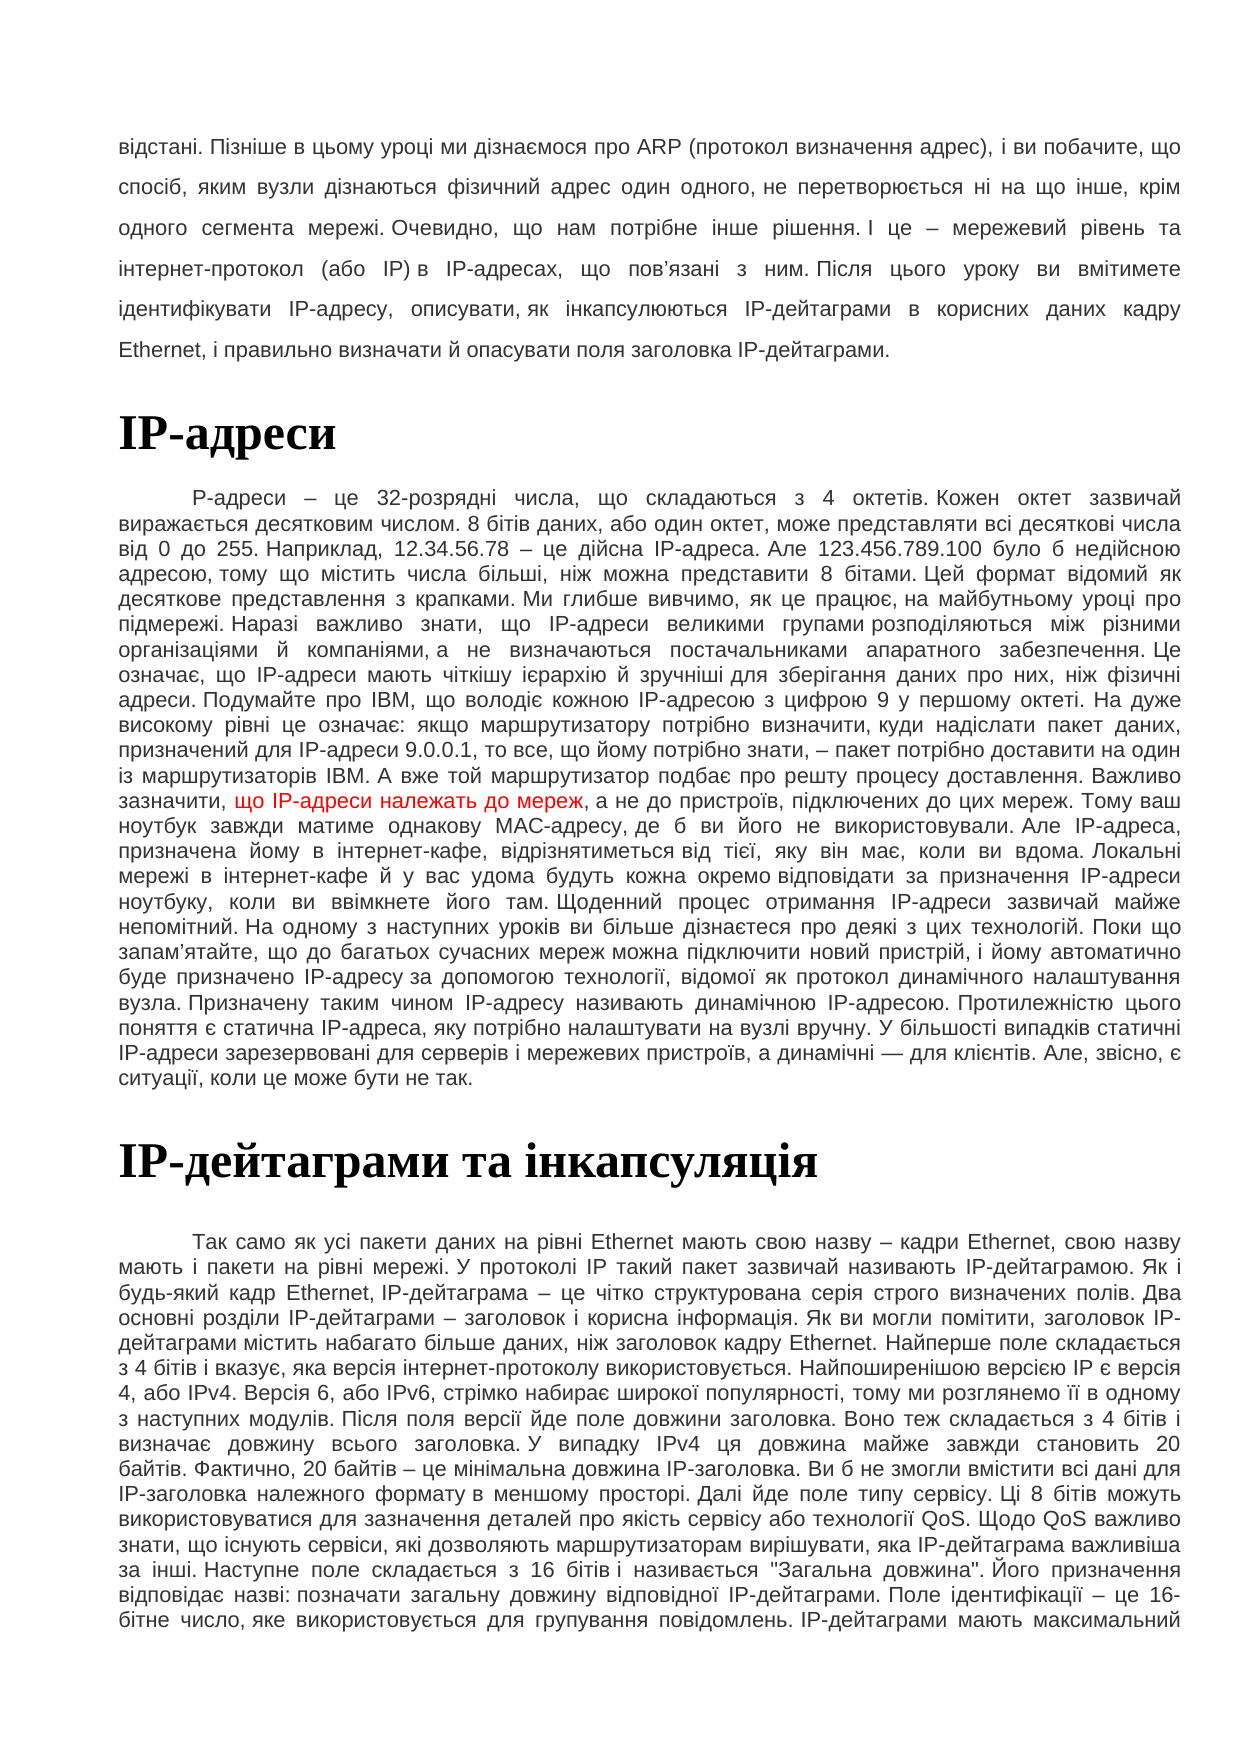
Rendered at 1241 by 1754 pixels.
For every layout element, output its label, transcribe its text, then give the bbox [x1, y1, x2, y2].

text P-адреси – це 32-розрядні числа, що складаються з 4 октетів. Кожен октет зазвичай виражається десятковим числом. 8 бітів даних, або один октет, може представляти всі десяткові числа від 0 до 255. Наприклад, 12.34.56.78 – це дійсна IP-адреса. Але 123.456.789.100 було б недійсною адресою, тому що містить числа більші, ніж можна представити 8 бітами. Цей формат відомий як десяткове представлення з крапками. Ми глибше вивчимо, як це працює, на майбутньому уроці про підмережі. Наразі важливо знати, що IP-адреси великими групами розподіляються між різними організаціями й компаніями, а не визначаються постачальниками апаратного забезпечення. Це означає, що IP-адреси мають чіткішу ієрархію й зручніші для зберігання даних про них, ніж фізичні адреси. Подумайте про IBM, що володіє кожною IP-адресою з цифрою 9 у першому октеті. На дуже високому рівні це означає: якщо маршрутизатору потрібно визначити, куди надіслати пакет даних, призначений для IP-адреси 9.0.0.1, то все, що йому потрібно знати, – пакет потрібно доставити на один із маршрутизаторів IBM. А вже той маршрутизатор подбає про решту процесу доставлення. Важливо зазначити, що IP-адреси належать до мереж, а не до пристроїв, підключених до цих мереж. Тому ваш ноутбук завжди матиме однакову MAC-адресу, де б ви його не використовували. Але IP-адреса, призначена йому в інтернет-кафе, відрізнятиметься від тієї, яку він має, коли ви вдома. Локальні мережі в інтернет-кафе й у вас удома будуть кожна окремо відповідати за призначення IP-адреси ноутбуку, коли ви ввімкнете його там. Щоденний процес отримання IP-адреси зазвичай майже непомітний. На одному з наступних уроків ви більше дізнаєтеся про деякі з цих технологій. Поки що запам’ятайте, що до багатьох сучасних мереж можна підключити новий пристрій, і йому автоматично буде призначено IP-адресу за допомогою технології, відомої як протокол динамічного налаштування вузла. Призначену таким чином IP-адресу називають динамічною IP-адресою. Протилежністю цього поняття є статична IP-адреса, яку потрібно налаштувати на вузлі вручну. У більшості випадків статичні IP-адреси зарезервовані для серверів і мережевих пристроїв, а динамічні — для клієнтів. Але, звісно, є ситуації, коли це може бути не так. [118, 485, 1181, 1090]
subtitle IP-адреси [118, 402, 1181, 460]
subtitle IP-дейтаграми та інкапсуляція [118, 1131, 1181, 1188]
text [118, 1229, 1181, 1632]
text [118, 118, 1181, 362]
